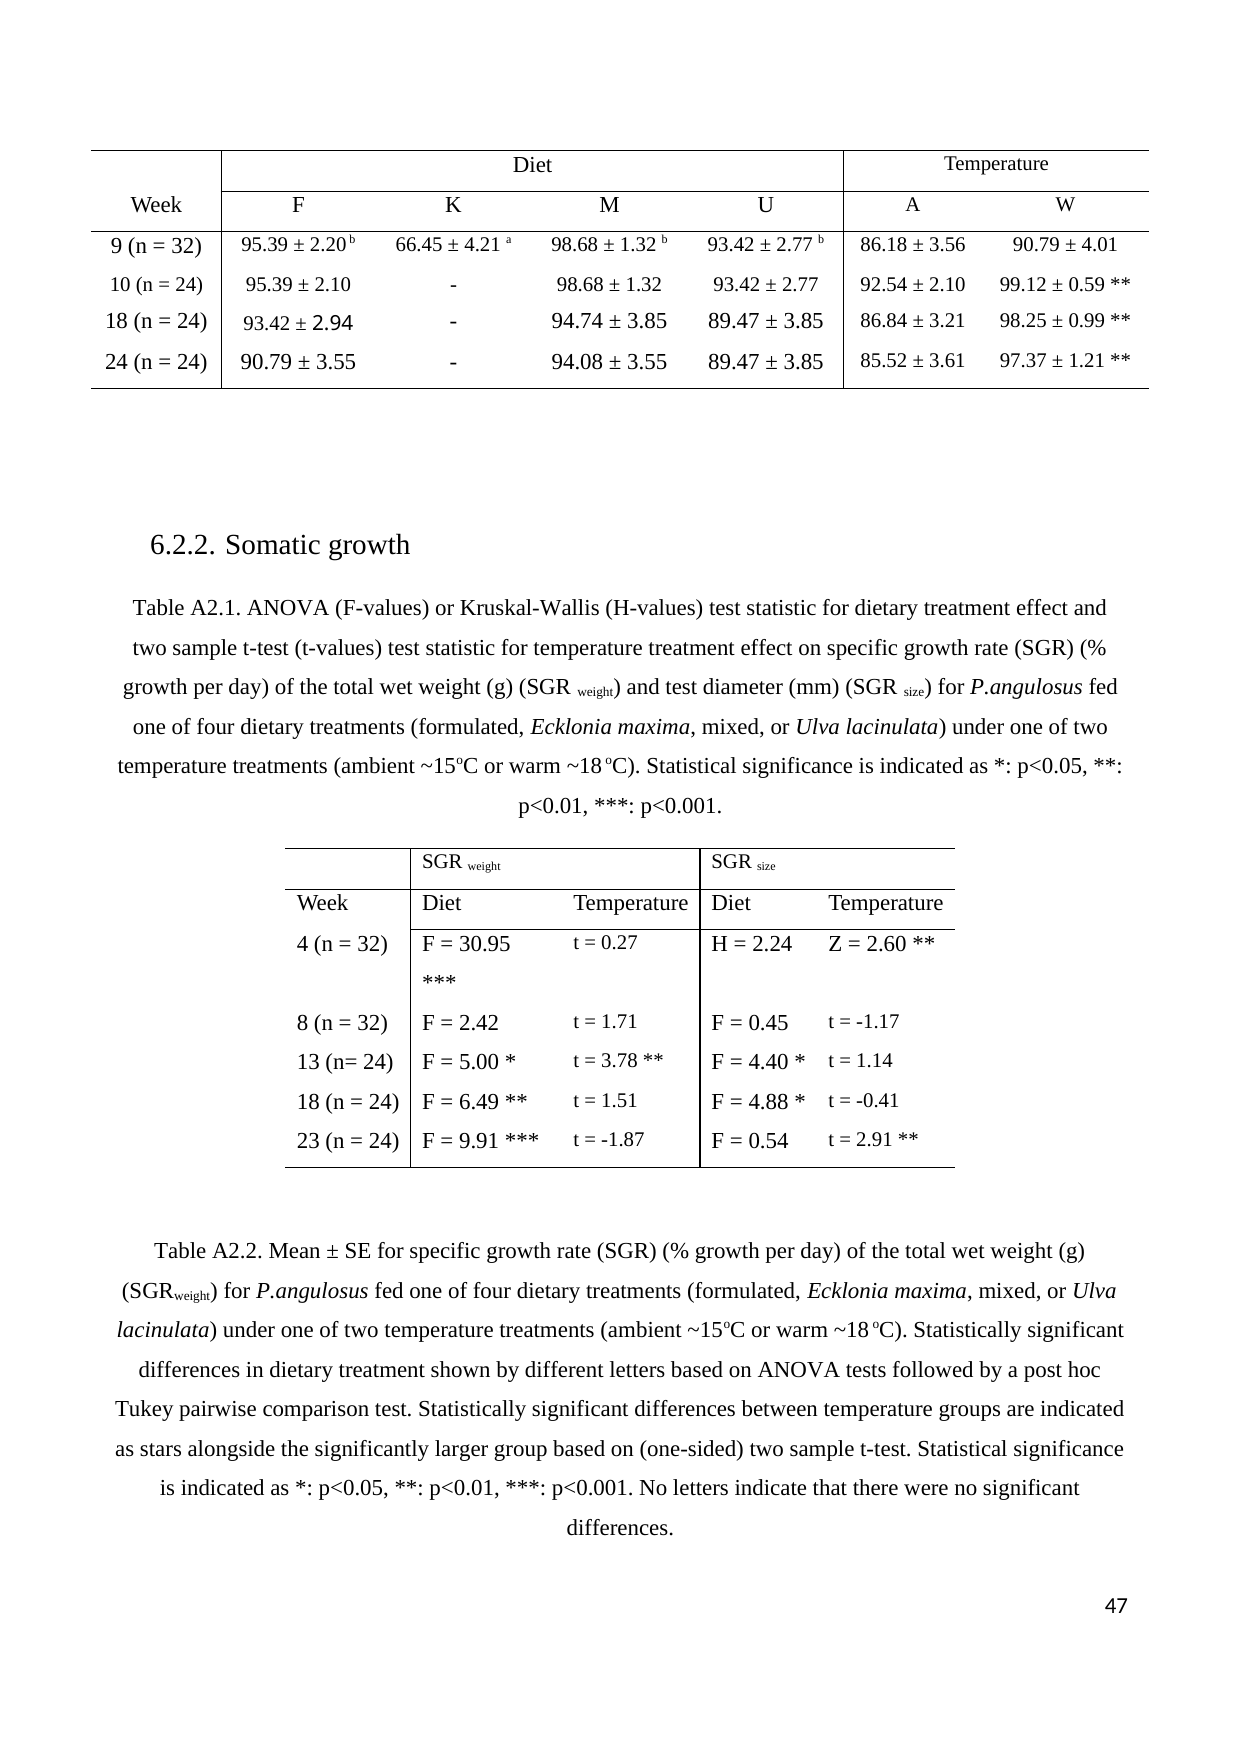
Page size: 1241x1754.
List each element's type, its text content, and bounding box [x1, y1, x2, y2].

table_cell F [222, 192, 375, 231]
table_cell 13 (n= 24) [285, 1049, 410, 1088]
table_cell t = 1.14 [817, 1049, 955, 1088]
table_header [91, 151, 221, 191]
table_cell 9 (n = 32) [91, 232, 221, 272]
table_cell 97.37 ± 1.21 ** [981, 348, 1149, 387]
table_cell M [531, 192, 687, 231]
table_cell 86.18 ± 3.56 [844, 232, 981, 272]
table_cell F = 0.54 [701, 1128, 817, 1167]
table_cell Z = 2.60 ** [817, 930, 955, 1009]
table_cell 24 (n = 24) [91, 348, 221, 387]
table_cell 89.47 ± 3.85 [688, 308, 843, 348]
table_cell t = -1.17 [817, 1009, 955, 1048]
text Table A2.2. Mean ± SE for specific growth rate (SGR) (% growth per day) of the total wet weight (g) (SGRweight) for P.angulosus fed one of four dietary treatments (formulated, Ecklonia maxima, mixed, or Ulva lacinulata) under one of two temperature treatments (ambient ~15oC or warm ~18 oC). Statistically significant differences in dietary treatment shown by different letters based on ANOVA tests followed by a post hoc Tukey pairwise comparison test. Statistically significant differences between temperature groups are indicated as stars alongside the significantly larger group based on (one-sided) two sample t-test. Statistical significance is indicated as *: p<0.05, **: p<0.01, ***: p<0.001. No letters indicate that there were no significant differences. [112, 1237, 1128, 1540]
table_cell 85.52 ± 3.61 [844, 348, 981, 387]
table_cell t = 1.71 [562, 1009, 699, 1048]
table_cell 98.25 ± 0.99 ** [981, 308, 1149, 348]
table_cell 94.74 ± 3.85 [531, 308, 687, 348]
table_header [285, 849, 410, 888]
table_cell 95.39 ± 2.10 [222, 272, 375, 308]
table_cell t = 1.51 [562, 1088, 699, 1127]
table_cell 23 (n = 24) [285, 1128, 410, 1167]
table_cell 89.47 ± 3.85 [688, 348, 843, 387]
table_cell 93.42 ± 2.77 [688, 272, 843, 308]
table_cell Temperature [562, 890, 699, 929]
table_cell t = 2.91 ** [817, 1128, 955, 1167]
table_cell F = 0.45 [701, 1009, 817, 1048]
table_cell 92.54 ± 2.10 [844, 272, 981, 308]
table_cell 94.08 ± 3.55 [531, 348, 687, 387]
table_cell 98.68 ± 1.32 [531, 272, 687, 308]
table_cell 93.42 ± 2.77 b [688, 232, 843, 272]
table_cell - [375, 308, 531, 348]
text Table A2.1. ANOVA (F-values) or Kruskal-Wallis (H-values) test statistic for dietary treatment effect and two sample t-test (t-values) test statistic for temperature treatment effect on specific growth rate (SGR) (% growth per day) of the total wet weight (g) (SGR weight) and test diameter (mm) (SGR size) for P.angulosus fed one of four dietary treatments (formulated, Ecklonia maxima, mixed, or Ulva lacinulata) under one of two temperature treatments (ambient ~15oC or warm ~18 oC). Statistical significance is indicated as *: p<0.05, **: p<0.01, ***: p<0.001. [112, 594, 1128, 818]
table_cell F = 9.91 *** [411, 1128, 562, 1167]
table_cell F = 2.42 [411, 1009, 562, 1048]
table_cell - [375, 272, 531, 308]
table_cell 66.45 ± 4.21 a [375, 232, 531, 272]
subtitle Somatic growth [150, 527, 1128, 561]
table_cell 99.12 ± 0.59 ** [981, 272, 1149, 308]
table_cell H = 2.24 [701, 930, 817, 1009]
table_cell F = 5.00 * [411, 1049, 562, 1088]
table_cell - [375, 348, 531, 387]
table_cell U [688, 192, 843, 231]
table_cell 4 (n = 32) [285, 929, 410, 1009]
table_cell 10 (n = 24) [91, 272, 221, 308]
table_cell F = 4.88 * [701, 1088, 817, 1127]
table_cell 98.68 ± 1.32 b [531, 232, 687, 272]
table_cell t = -0.41 [817, 1088, 955, 1127]
table_cell 93.42 ± 2.94 [222, 308, 375, 348]
table_header [817, 849, 955, 888]
table_cell Diet [411, 890, 562, 929]
table_cell K [375, 192, 531, 231]
table_header Diet [222, 151, 843, 191]
table_cell W [981, 192, 1149, 231]
table_cell 86.84 ± 3.21 [844, 308, 981, 348]
table_cell 18 (n = 24) [285, 1088, 410, 1127]
table_cell A [844, 192, 981, 231]
table_cell Diet [701, 890, 817, 929]
table_cell Week [285, 890, 410, 929]
table_header SGR weight [411, 849, 562, 888]
table_header [562, 849, 699, 888]
table_cell 18 (n = 24) [91, 308, 221, 348]
table_cell t = 0.27 [562, 930, 699, 1009]
table_cell Week [91, 191, 221, 231]
table_cell F = 6.49 ** [411, 1088, 562, 1127]
table_cell F = 4.40 * [701, 1049, 817, 1088]
table_cell Temperature [817, 890, 955, 929]
table_cell 90.79 ± 4.01 [981, 232, 1149, 272]
table_cell F = 30.95 *** [411, 930, 562, 1009]
table_cell t = -1.87 [562, 1128, 699, 1167]
table_header Temperature [844, 151, 1149, 191]
table_cell 90.79 ± 3.55 [222, 348, 375, 387]
table_cell t = 3.78 ** [562, 1049, 699, 1088]
table_cell 8 (n = 32) [285, 1009, 410, 1048]
table_cell 95.39 ± 2.20 b [222, 232, 375, 272]
table_header SGR size [701, 849, 817, 888]
